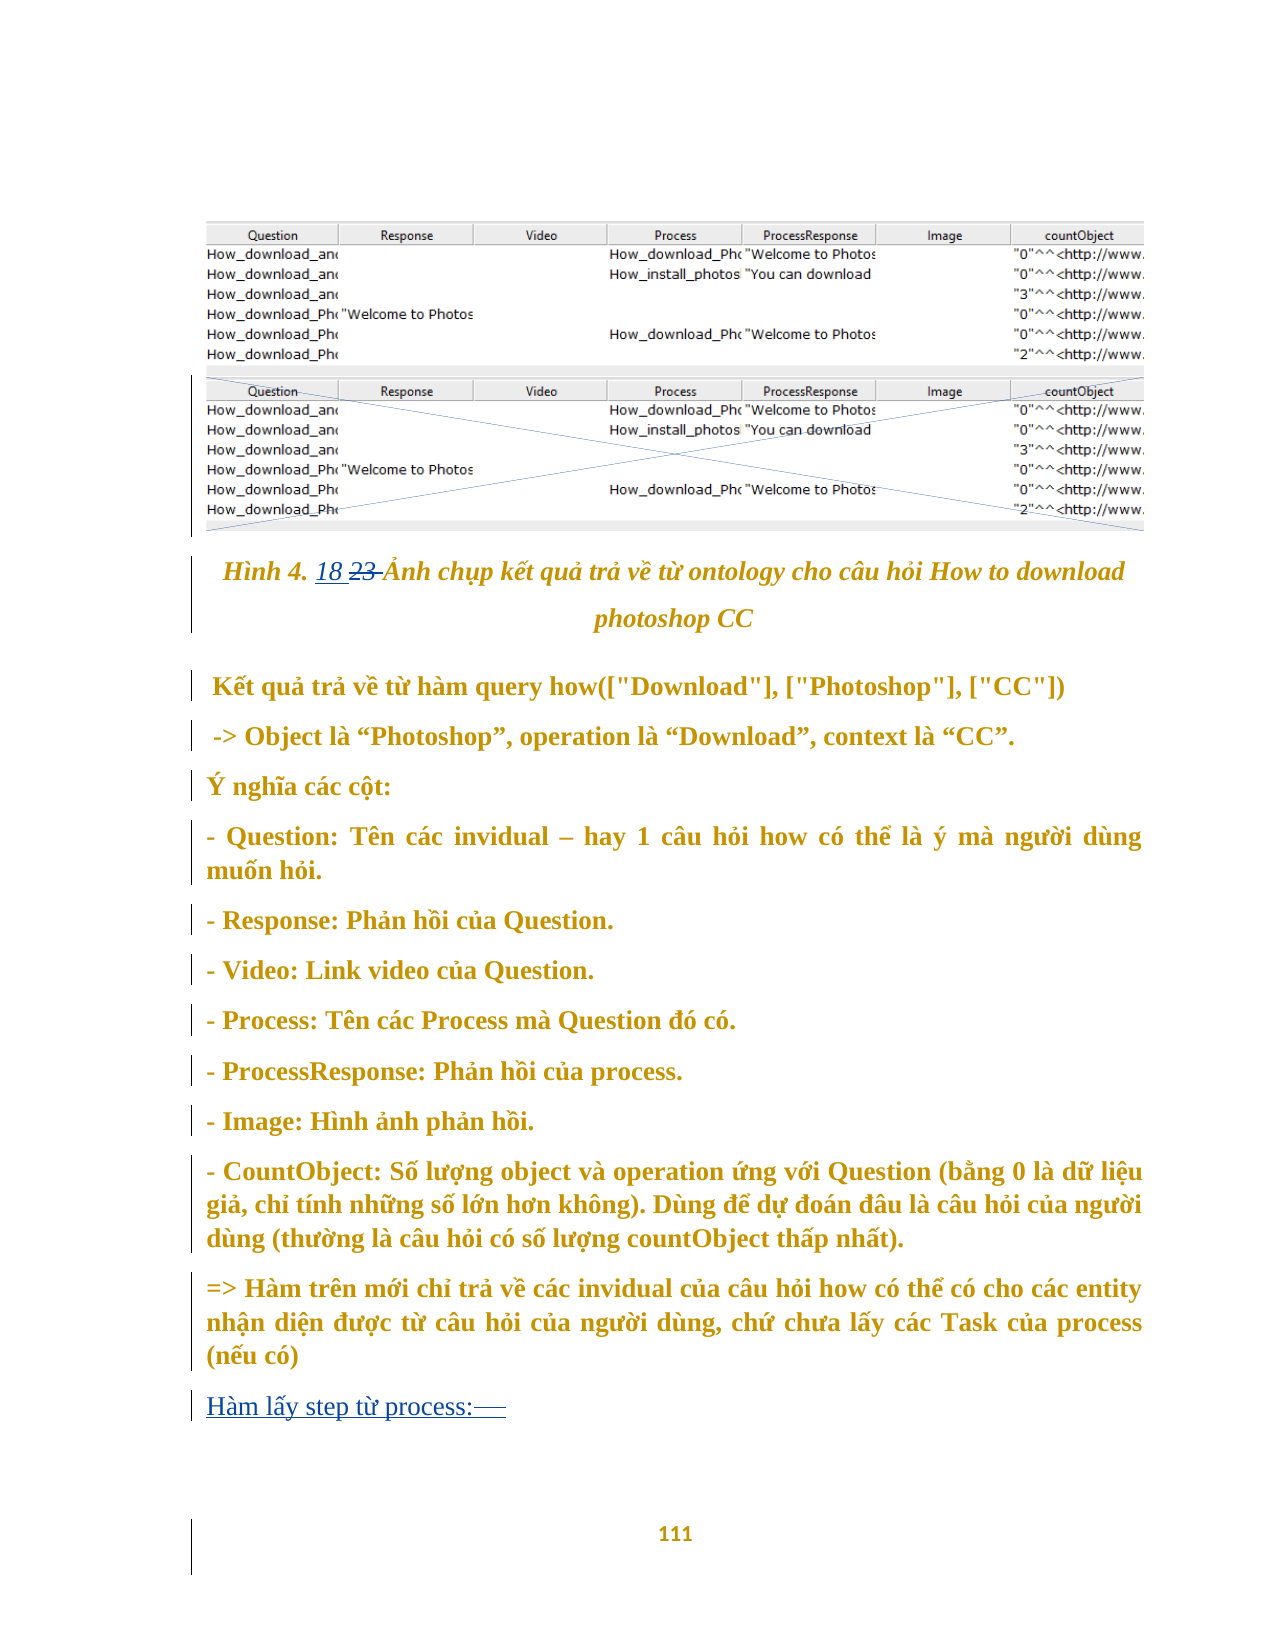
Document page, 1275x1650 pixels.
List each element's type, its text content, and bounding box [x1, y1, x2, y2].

picture [206, 221, 1144, 376]
text Ý nghĩa các cột: [206, 770, 1144, 801]
text - Process: Tên các Process mà Question đó có. [206, 1004, 1144, 1036]
picture [206, 378, 668, 530]
text -> Object là “Photoshop”, operation là “Download”, context là “CC”. [206, 720, 1144, 751]
text - CountObject: Số lượng object và operation ứng với Question (bằng 0 là dữ liệu giả, chỉ tính những số lớn hơn không). Dùng để dự đoán đâu là câu hỏi của người dùng (thường là câu hỏi có số lượng countObject thấp nhất). [206, 1155, 1144, 1253]
picture [682, 378, 1144, 530]
picture [212, 377, 1138, 453]
text Kết quả trả về từ hàm query how(["Download"], ["Photoshop"], ["CC"]) [206, 670, 1144, 701]
text - Image: Hình ảnh phản hồi. [206, 1105, 1144, 1136]
text - Video: Link video của Question. [206, 954, 1144, 985]
picture [212, 455, 1137, 531]
text Hình 4. Ảnh chụp kết quả trả về từ ontology cho câu hỏi How to download photoshop CC [206, 556, 1144, 633]
text => Hàm trên mới chỉ trả về các invidual của câu hỏi how có thể có cho các entity nhận diện được từ câu hỏi của người dùng, chứ chưa lấy các Task của process (nếu có) [206, 1272, 1144, 1371]
text - Question: Tên các invidual – hay 1 câu hỏi how có thể là ý mà người dùng muốn hỏi. [206, 820, 1144, 885]
text - Response: Phản hồi của Question. [206, 904, 1144, 935]
text - ProcessResponse: Phản hồi của process. [206, 1055, 1144, 1086]
